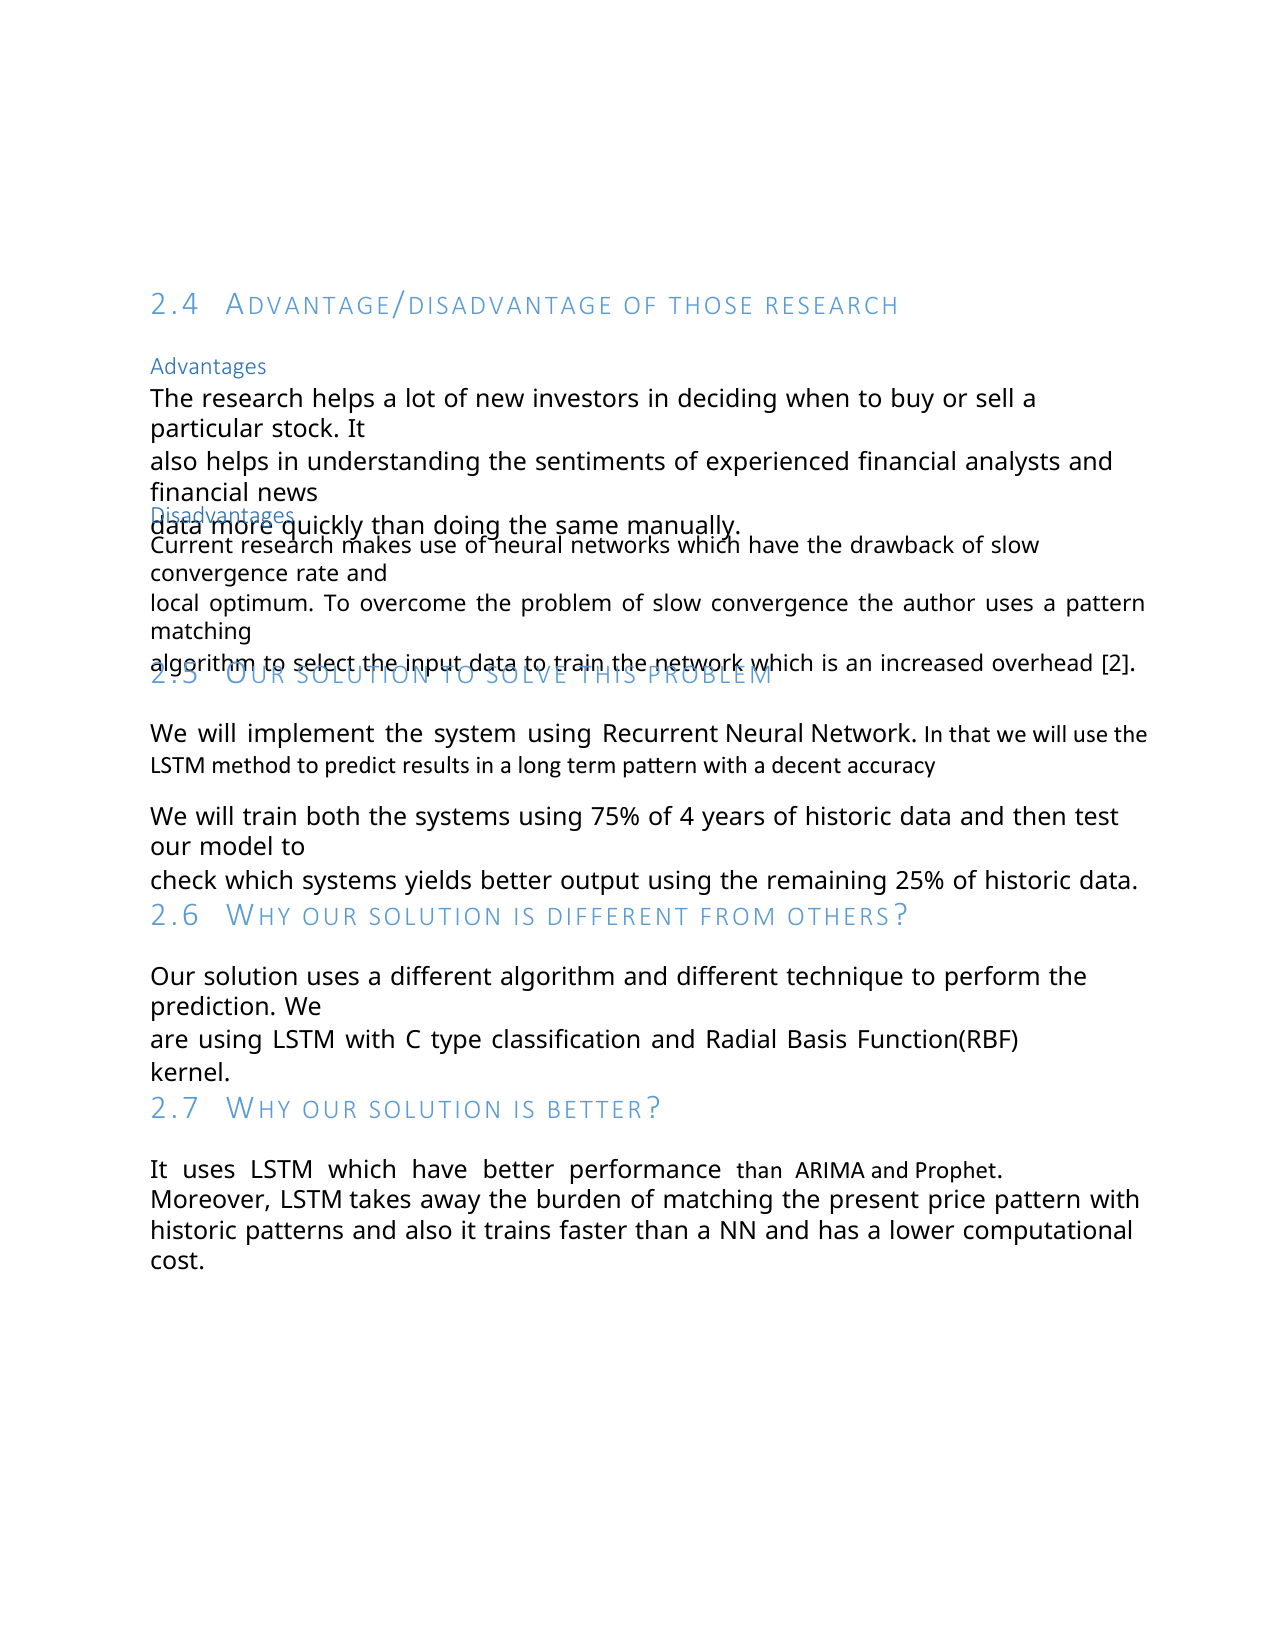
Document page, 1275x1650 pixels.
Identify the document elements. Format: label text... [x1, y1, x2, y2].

text Disadvantages [150, 503, 320, 528]
text local optimum. To overcome the problem of slow convergence the author uses a pattern matching [150, 590, 1150, 645]
text 2.6 WHY OUR SOLUTION IS DIFFERENT FROM OTHERS? [150, 899, 931, 932]
text historic patterns and also it trains faster than a NN and has a lower computational cost. [150, 1215, 1150, 1276]
text algorithm to select the input data to train the network which is an increased overhead [2]. [150, 647, 1150, 677]
text Moreover, LSTM takes away the burden of matching the present price pattern with [150, 1184, 1150, 1215]
text 2.7 WHY OUR SOLUTION IS BETTER? [150, 1092, 684, 1125]
text also helps in understanding the sentiments of experienced financial analysts and financial news [150, 446, 1150, 507]
text are using LSTM with C type classification and Radial Basis Function(RBF) [150, 1024, 1150, 1054]
text data more quickly than doing the same manually. [320, 510, 1150, 532]
text The research helps a lot of new investors in deciding when to buy or sell a particular stock. It [150, 383, 1150, 444]
text kernel. [150, 1057, 1150, 1088]
text Current research makes use of neural networks which have the drawback of slow convergence rate and [150, 532, 1150, 587]
text Our solution uses a different algorithm and different technique to perform the prediction. We [150, 961, 1150, 1022]
text It uses LSTM which have better performance than ARIMA and Prophet. [150, 1154, 1150, 1184]
text 2.4 ADVANTAGE/DISADVANTAGE OF THOSE RESEARCH [150, 288, 922, 321]
text 2.5 OUR SOLUTION TO SOLVE THIS PROBLEM [150, 657, 797, 690]
text check which systems yields better output using the remaining 25% of historic data. [150, 865, 1150, 895]
text We will train both the systems using 75% of 4 years of historic data and then test our model to [150, 801, 1150, 862]
text We will implement the system using Recurrent Neural Network. In that we will use the LSTM method to predict results in a long term pattern with a decent accuracy [150, 718, 1150, 779]
text Advantages [150, 355, 292, 380]
